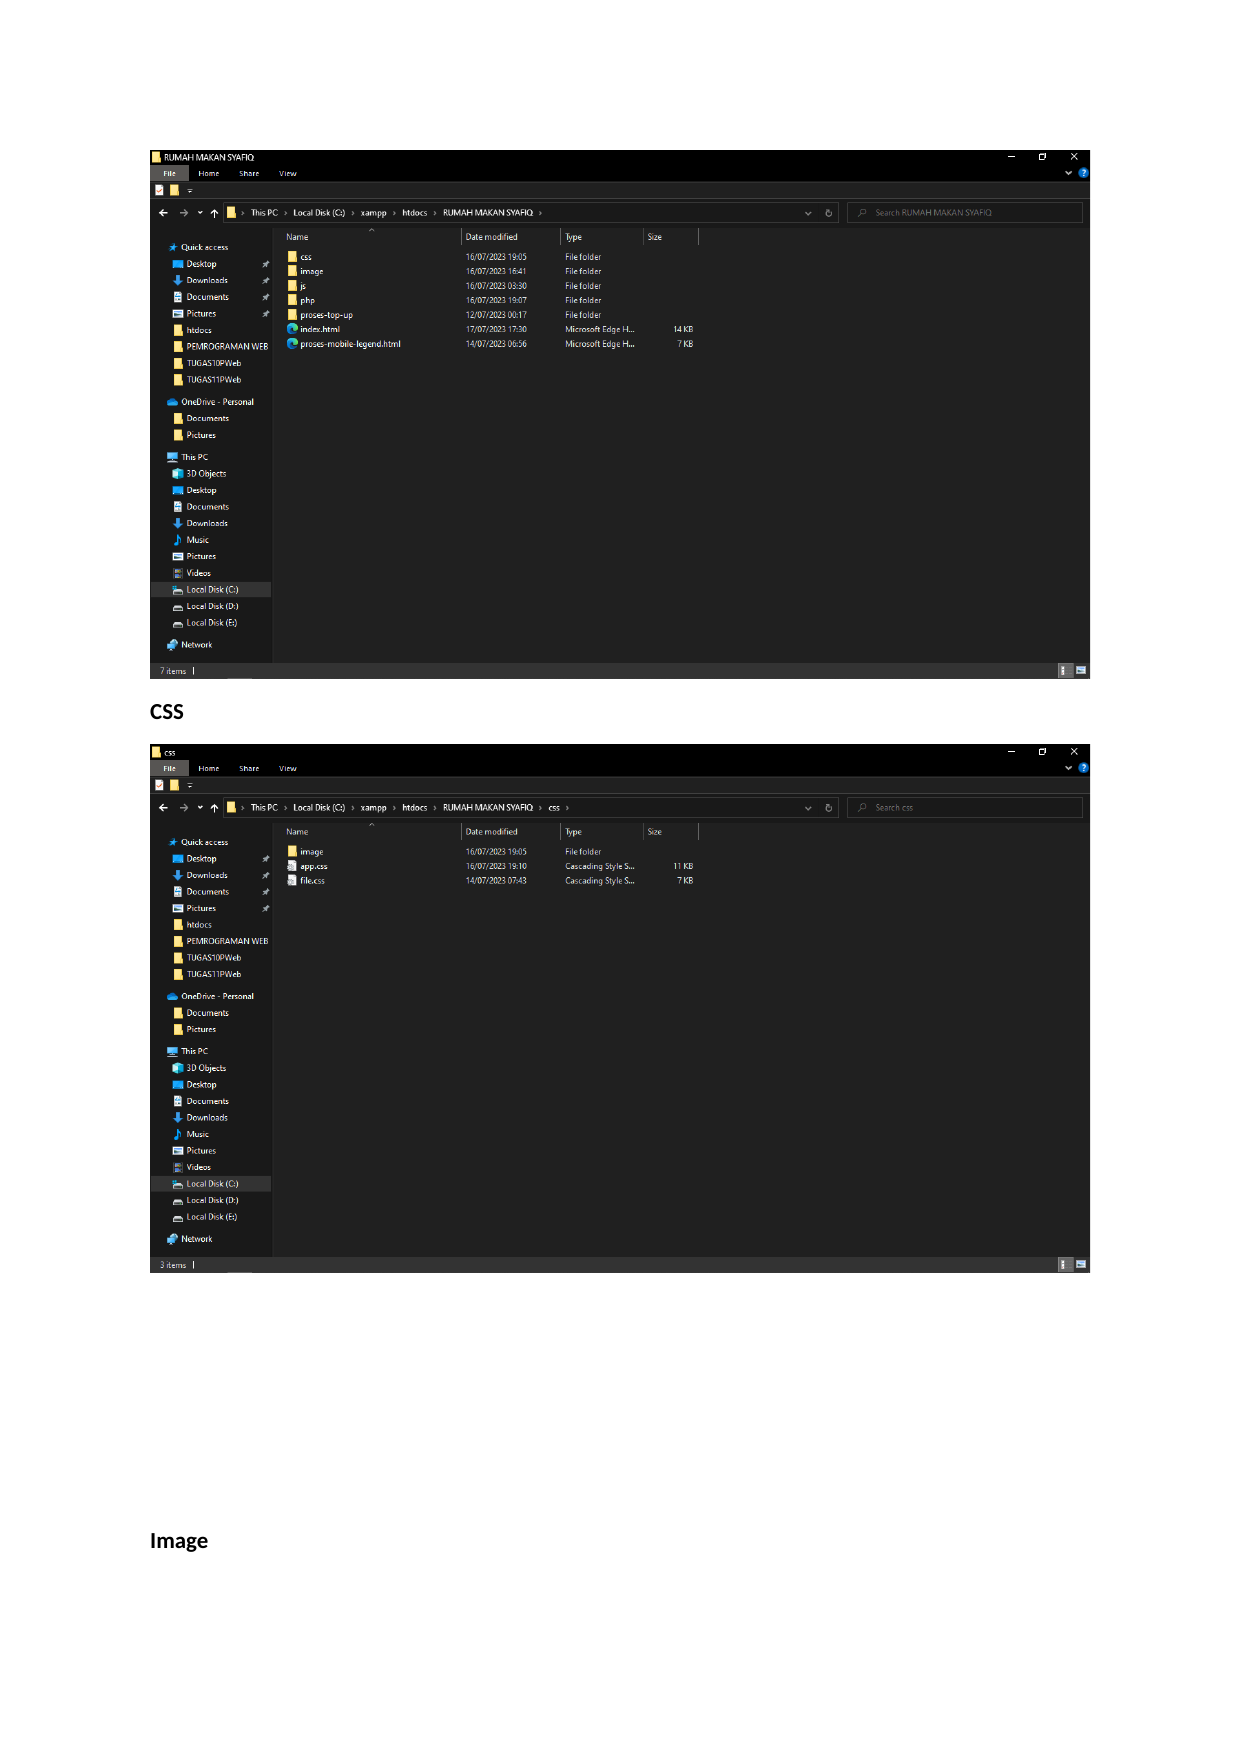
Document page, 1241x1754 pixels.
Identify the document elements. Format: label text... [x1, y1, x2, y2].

picture [150, 744, 1091, 1273]
text CSS [150, 697, 1090, 726]
text Image [150, 1526, 1090, 1554]
picture [150, 150, 1091, 679]
